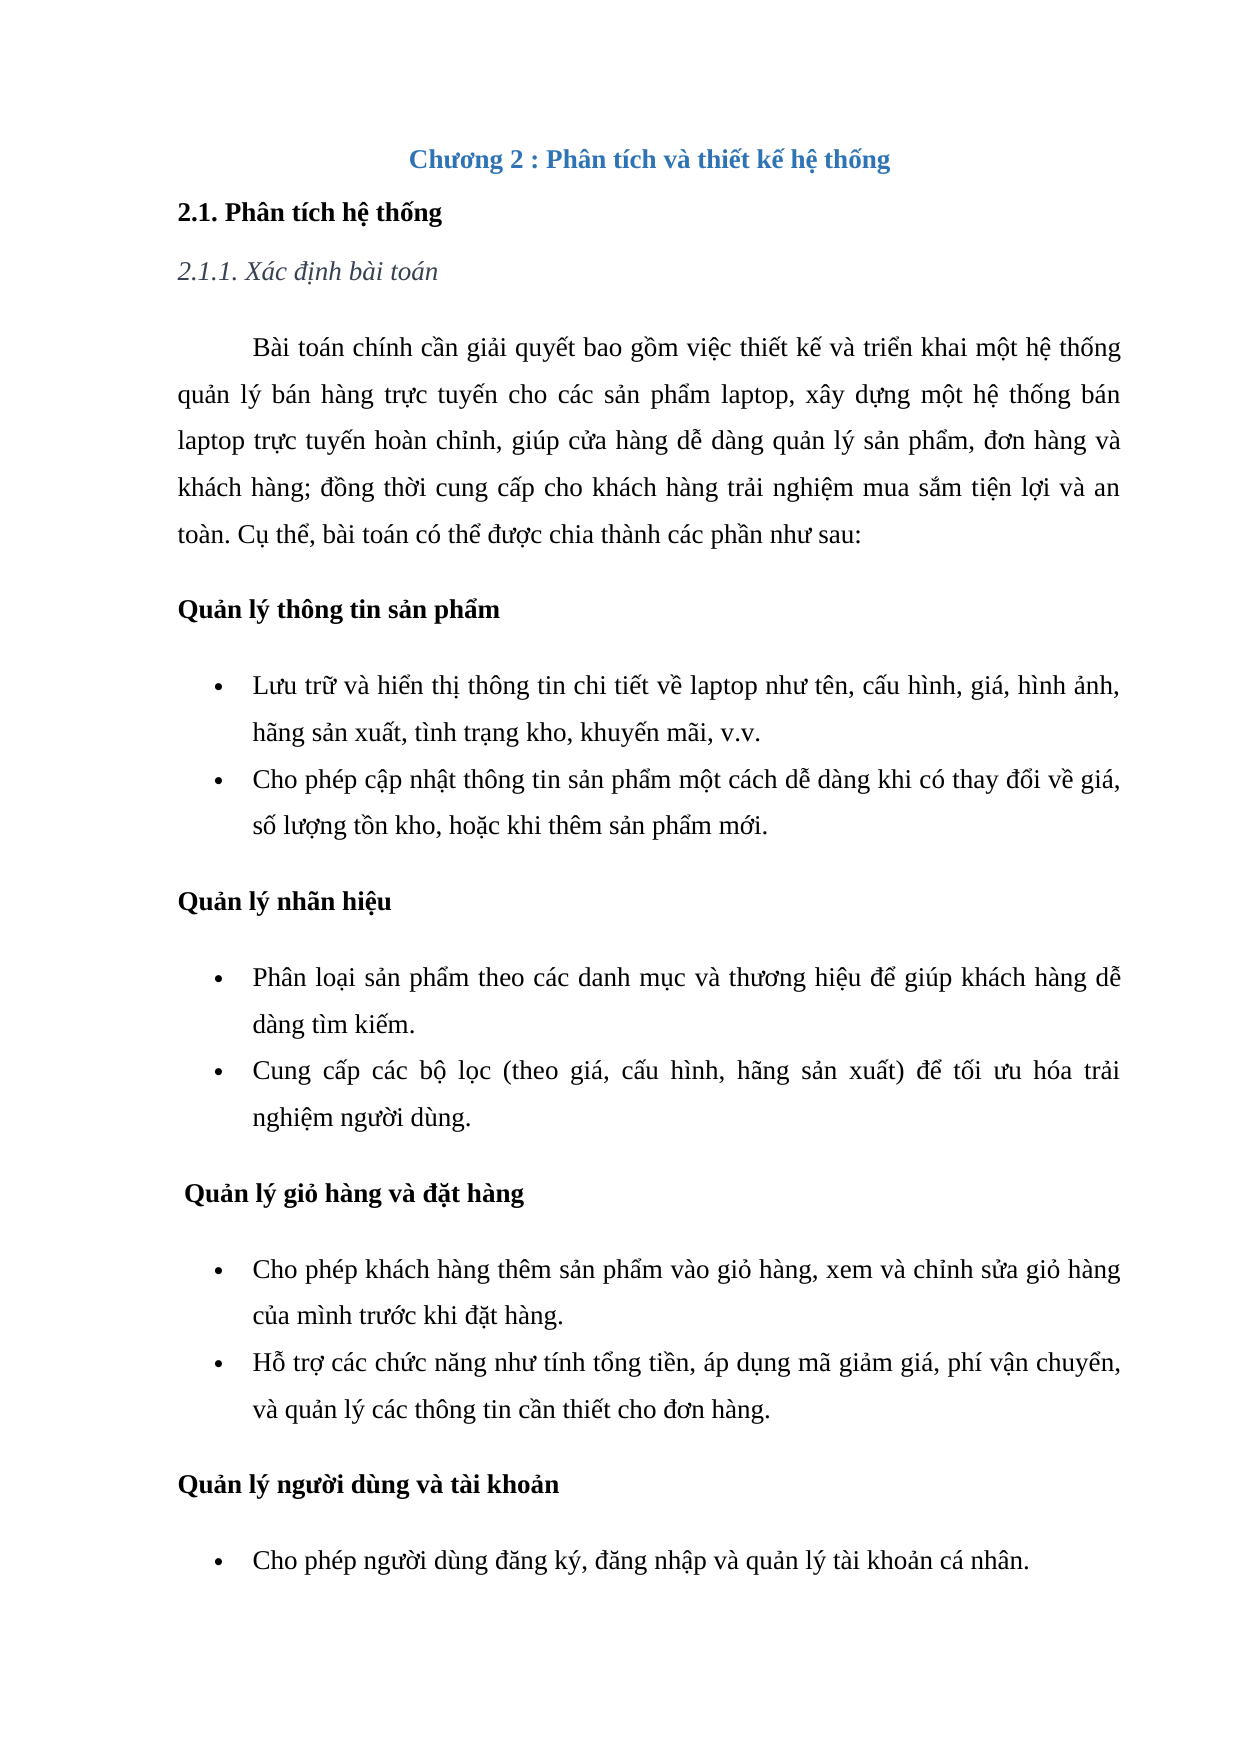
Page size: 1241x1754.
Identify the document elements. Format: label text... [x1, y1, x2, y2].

list Phân loại sản phẩm theo các danh mục và thương hiệu để giúp khách hàng dễ dàng tìm kiếm. [215, 961, 1122, 1039]
list Cho phép khách hàng thêm sản phẩm vào giỏ hàng, xem và chỉnh sửa giỏ hàng của mình trước khi đặt hàng. [215, 1253, 1122, 1331]
text Quản lý người dùng và tài khoản [177, 1468, 1122, 1500]
list Lưu trữ và hiển thị thông tin chi tiết về laptop như tên, cấu hình, giá, hình ảnh, hãng sản xuất, tình trạng kho, khuyến mãi, v.v. [215, 669, 1122, 747]
list Hỗ trợ các chức năng như tính tổng tiền, áp dụng mã giảm giá, phí vận chuyển, và quản lý các thông tin cần thiết cho đơn hàng. [215, 1346, 1122, 1424]
text Bài toán chính cần giải quyết bao gồm việc thiết kế và triển khai một hệ thống quản lý bán hàng trực tuyến cho các sản phẩm laptop, xây dựng một hệ thống bán laptop trực tuyến hoàn chỉnh, giúp cửa hàng dễ dàng quản lý sản phẩm, đơn hàng và khách hàng; đồng thời cung cấp cho khách hàng trải nghiệm mua sắm tiện lợi và an toàn. Cụ thể, bài toán có thể được chia thành các phần như sau: [177, 331, 1122, 549]
text 2.1. Phân tích hệ thống [177, 196, 1122, 227]
text Quản lý thông tin sản phẩm [177, 593, 1122, 625]
text Quản lý nhãn hiệu [177, 885, 1122, 916]
text Chương 2 : Phân tích và thiết kế hệ thống [177, 143, 1122, 174]
text Quản lý giỏ hàng và đặt hàng [177, 1177, 1122, 1208]
list Cho phép người dùng đăng ký, đăng nhập và quản lý tài khoản cá nhân. [215, 1544, 1122, 1576]
list Cung cấp các bộ lọc (theo giá, cấu hình, hãng sản xuất) để tối ưu hóa trải nghiệm người dùng. [215, 1054, 1122, 1132]
list Cho phép cập nhật thông tin sản phẩm một cách dễ dàng khi có thay đổi về giá, số lượng tồn kho, hoặc khi thêm sản phẩm mới. [215, 763, 1122, 841]
text 2.1.1. Xác định bài toán [177, 255, 1122, 286]
